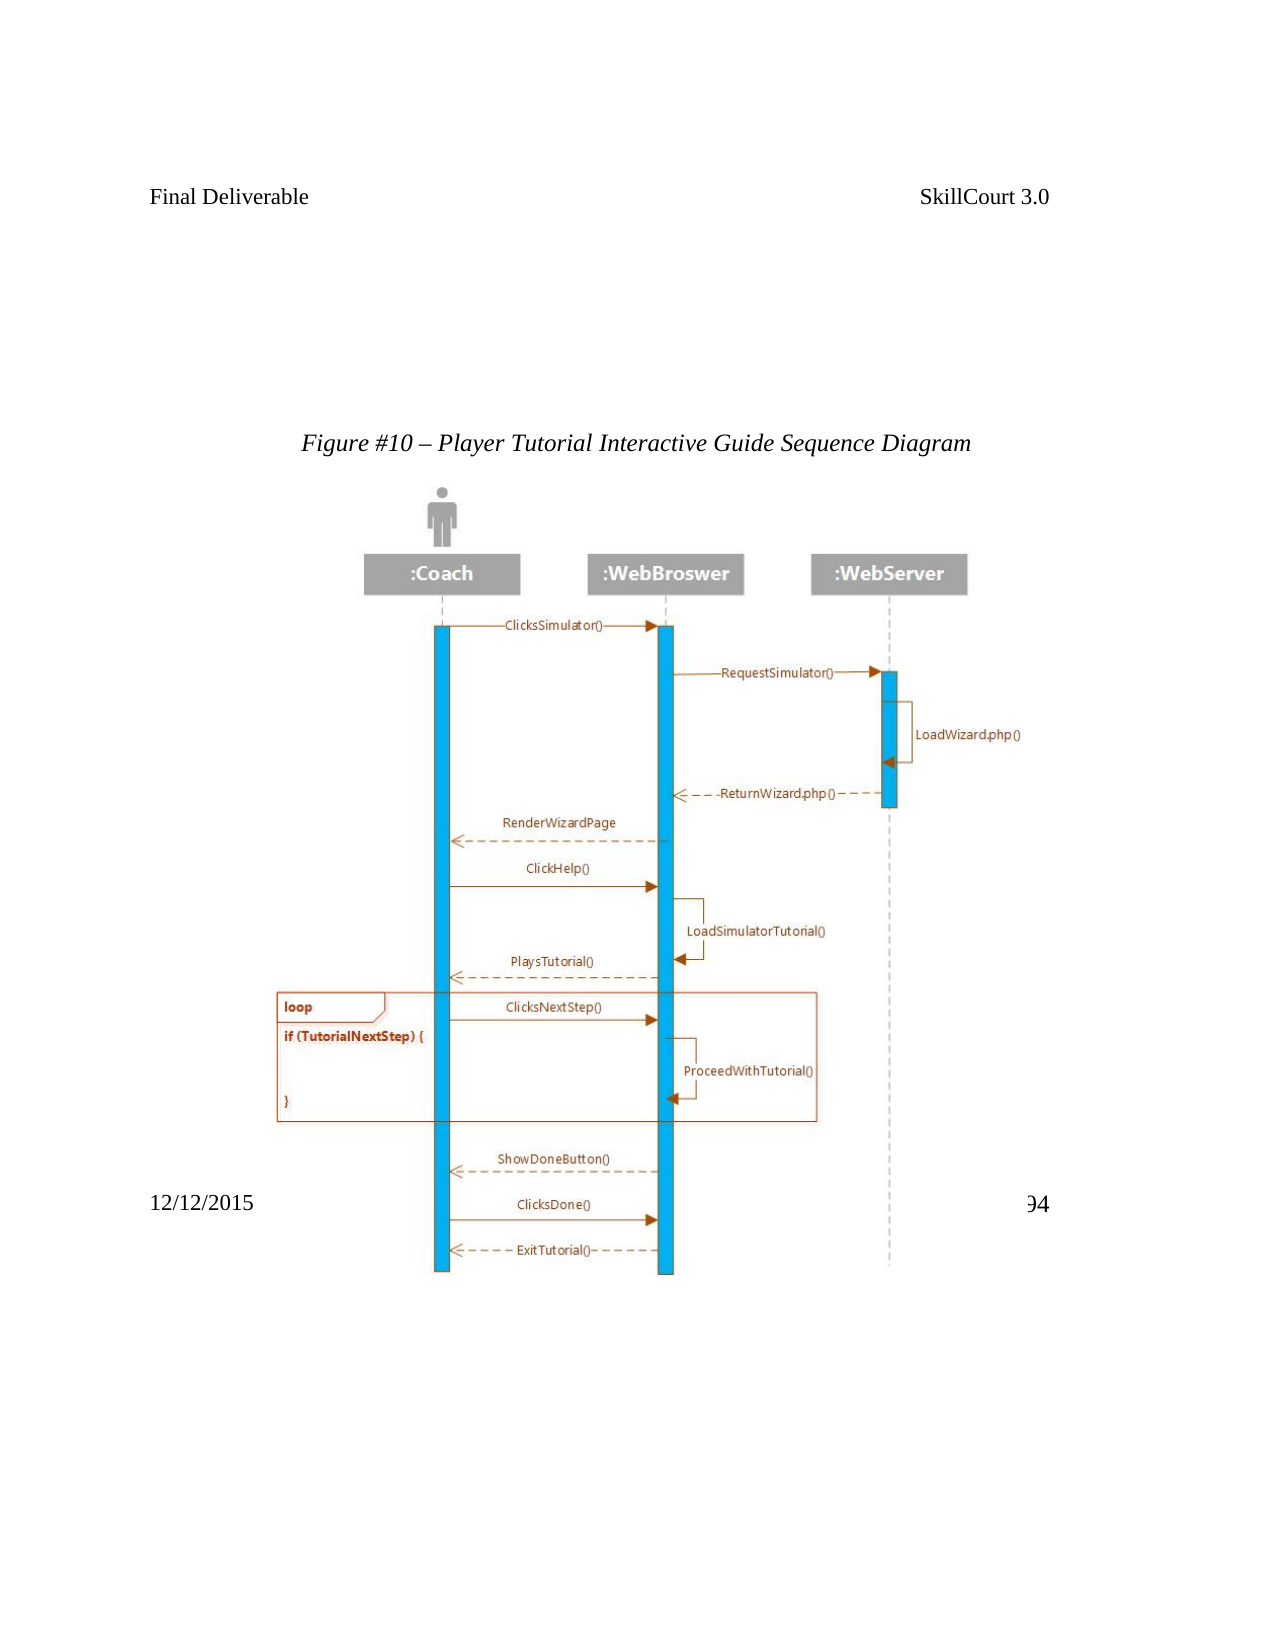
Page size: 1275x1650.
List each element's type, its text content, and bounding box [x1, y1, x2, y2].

text Figure #10 – Player Tutorial Interactive Guide Sequence Diagram [150, 428, 1125, 457]
picture [276, 485, 1028, 1276]
